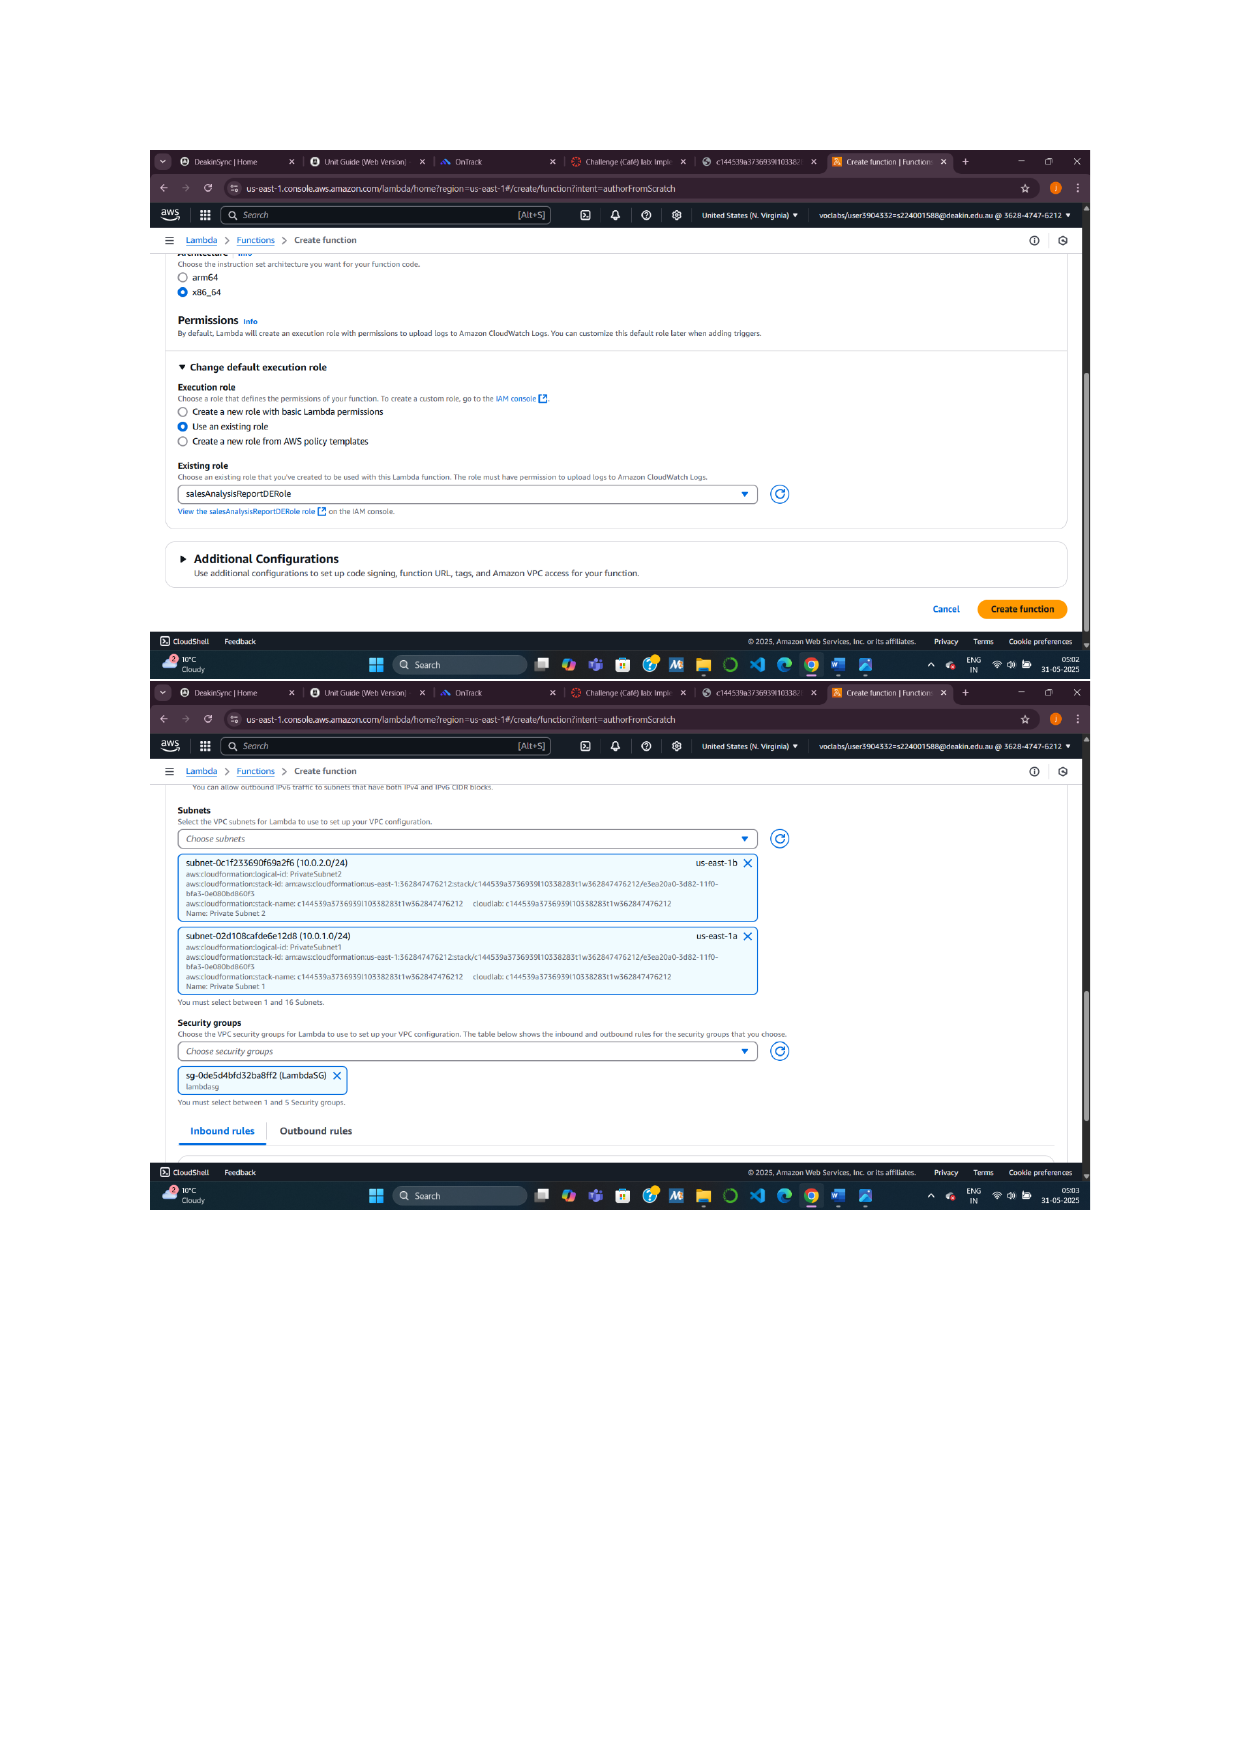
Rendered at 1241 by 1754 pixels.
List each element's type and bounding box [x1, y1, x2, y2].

picture [150, 150, 1091, 679]
picture [150, 681, 1091, 1210]
